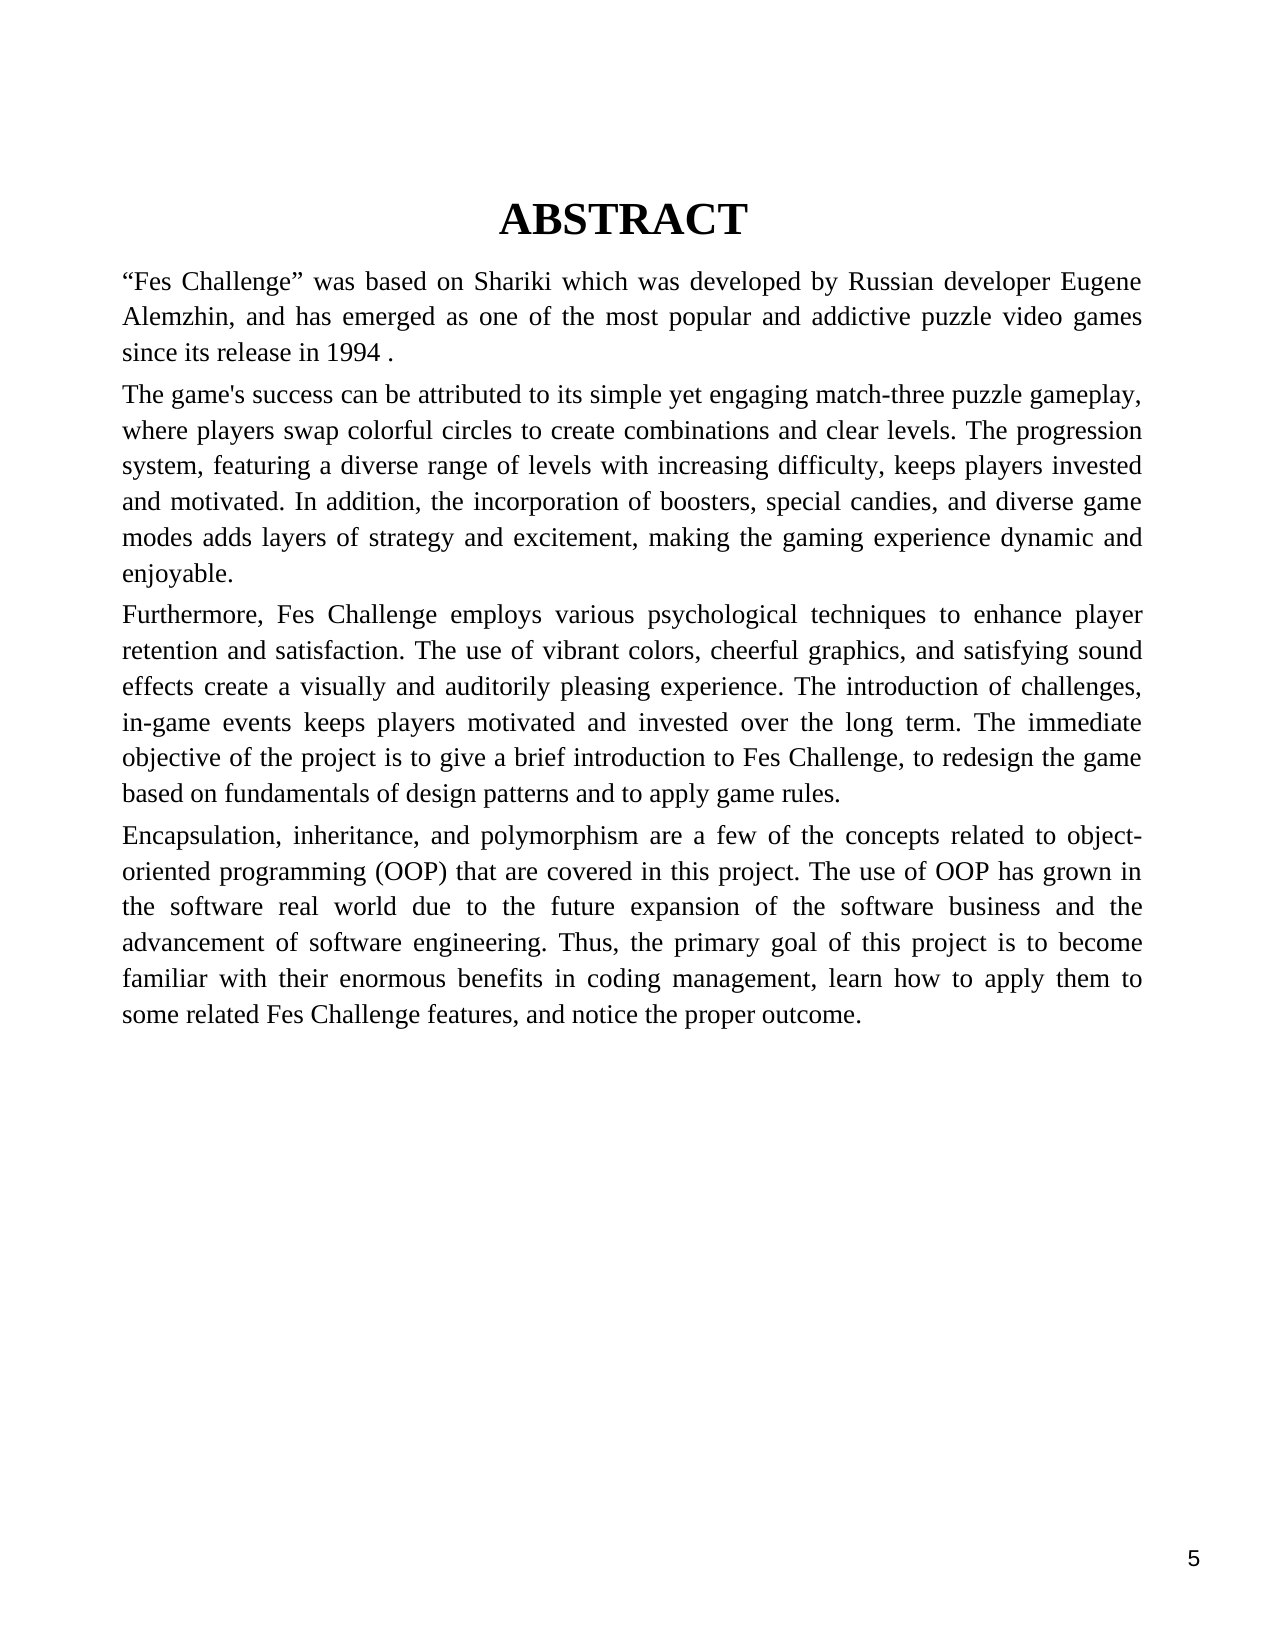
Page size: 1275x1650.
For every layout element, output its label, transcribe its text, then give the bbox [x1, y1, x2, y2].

text “Fes Challenge” was based on Shariki which was developed by Russian developer Eugene Alemzhin, and has emerged as one of the most popular and addictive puzzle video games since its release in 1994 . [122, 265, 1144, 367]
text The game's success can be attributed to its simple yet engaging match-three puzzle gameplay, where players swap colorful circles to create combinations and clear levels. The progression system, featuring a diverse range of levels with increasing difficulty, keeps players invested and motivated. In addition, the incorporation of boosters, special candies, and diverse game modes adds layers of strategy and excitement, making the gaming experience dynamic and enjoyable. [122, 378, 1144, 588]
text Encapsulation, inheritance, and polymorphism are a few of the concepts related to object-oriented programming (OOP) that are covered in this project. The use of OOP has grown in the software real world due to the future expansion of the software business and the advancement of software engineering. Thus, the primary goal of this project is to become familiar with their enormous benefits in coding management, learn how to apply them to some related Fes Challenge features, and notice the proper outcome. [122, 819, 1144, 1029]
subtitle ABSTRACT [47, 192, 1200, 244]
text Furthermore, Fes Challenge employs various psychological techniques to enhance player retention and satisfaction. The use of vibrant colors, cheerful graphics, and satisfying sound effects create a visually and auditorily pleasing experience. The introduction of challenges, in-game events keeps players motivated and invested over the long term. The immediate objective of the project is to give a brief introduction to Fes Challenge, to redesign the game based on fundamentals of design patterns and to apply game rules. [122, 598, 1144, 808]
